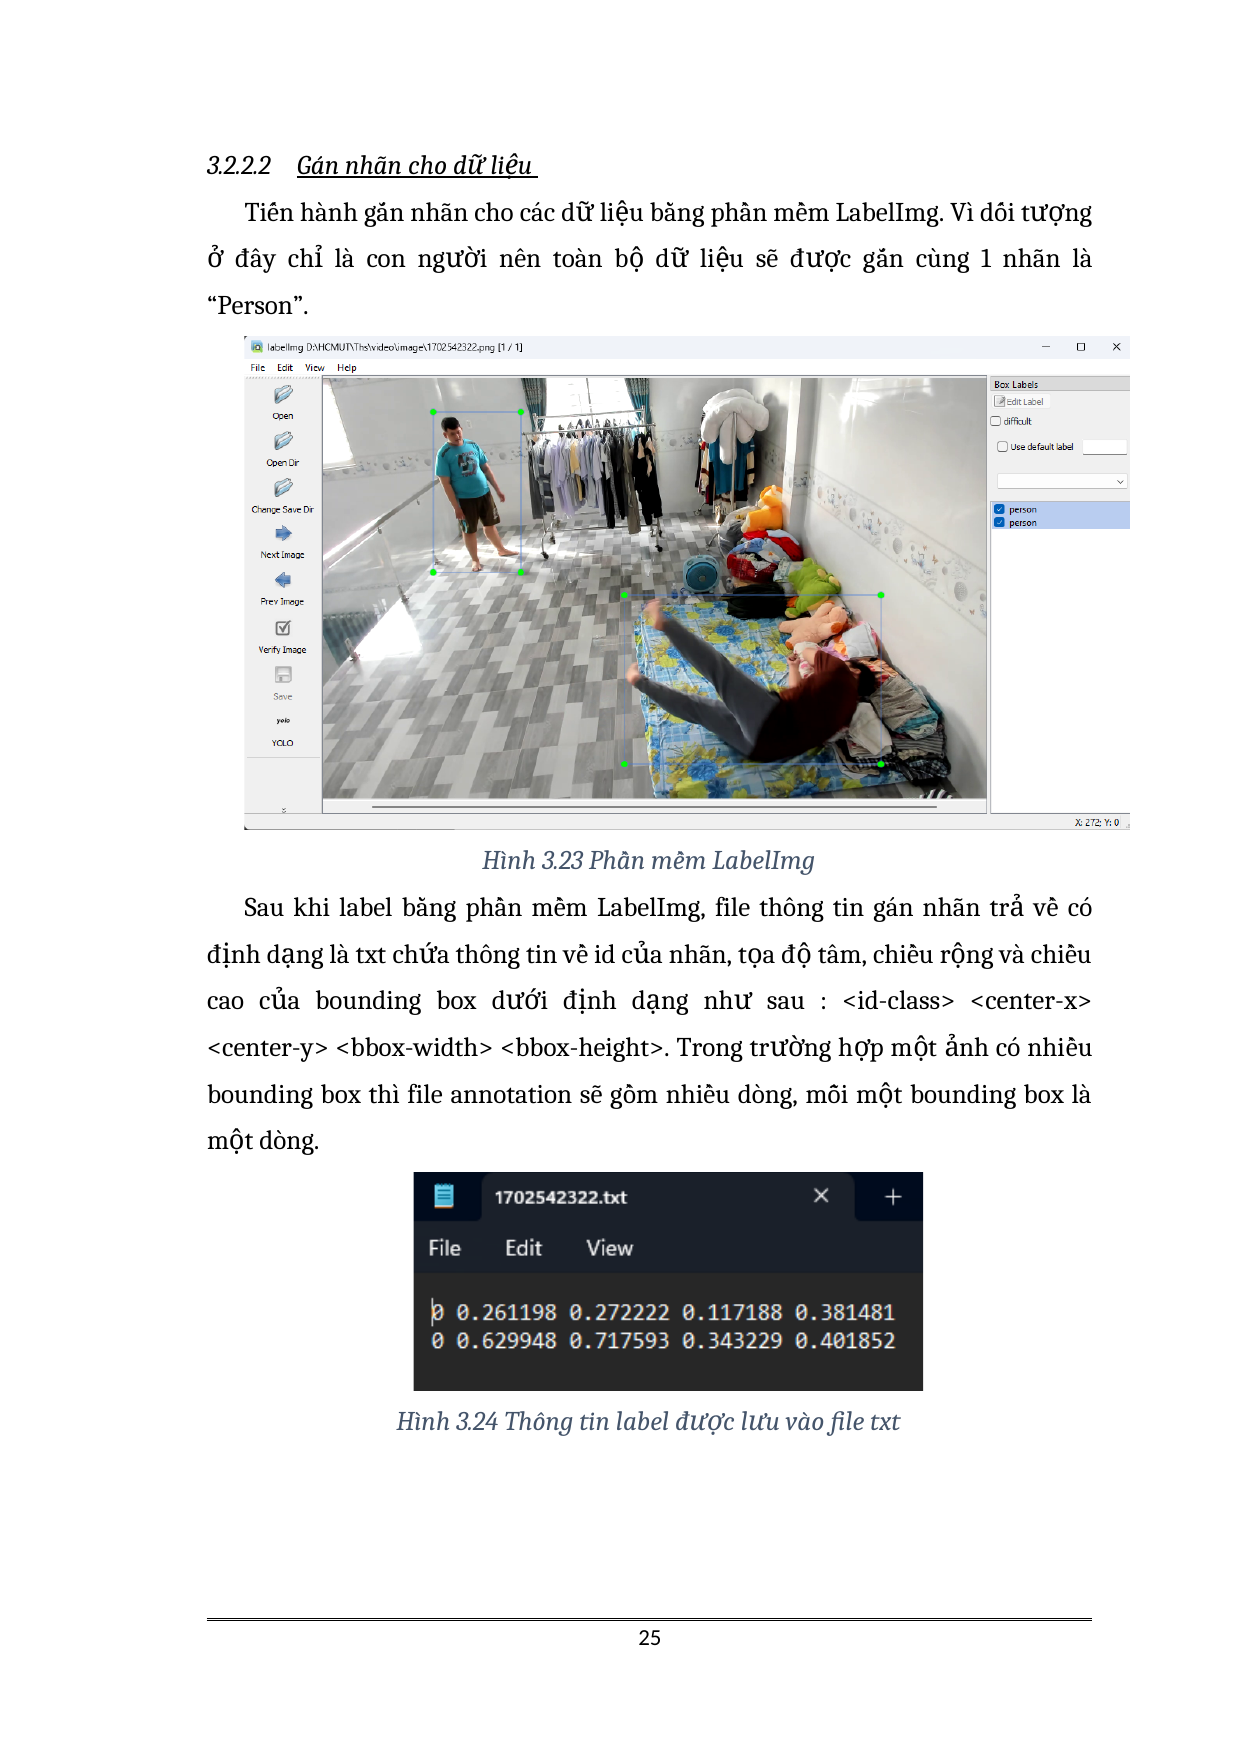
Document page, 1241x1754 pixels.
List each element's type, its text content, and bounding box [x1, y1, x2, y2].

subtitle Gán nhãn cho dữ liệu [207, 150, 1092, 181]
picture [244, 336, 1130, 830]
picture [413, 1172, 924, 1391]
text Tiến hành gắn nhãn cho các dữ liệu bằng phần mềm LabelImg. Vì dối tượng ở đây chỉ là con người nên toàn bộ dữ liệu sẽ được gắn cùng 1 nhãn là “Person”. [207, 197, 1092, 321]
text Sau khi label bằng phần mềm LabelImg, file thông tin gán nhãn trả về có định dạng là txt chứa thông tin về id của nhãn, tọa độ tâm, chiều rộng và chiều cao của bounding box dưới định dạng như sau : <id-class> <center-x> <center-y> <bbox-width> <bbox-height>. Trong trường hợp một ảnh có nhiều bounding box thì file annotation sẽ gồm nhiều dòng, mỗi một bounding box là một dòng. [207, 892, 1092, 1156]
